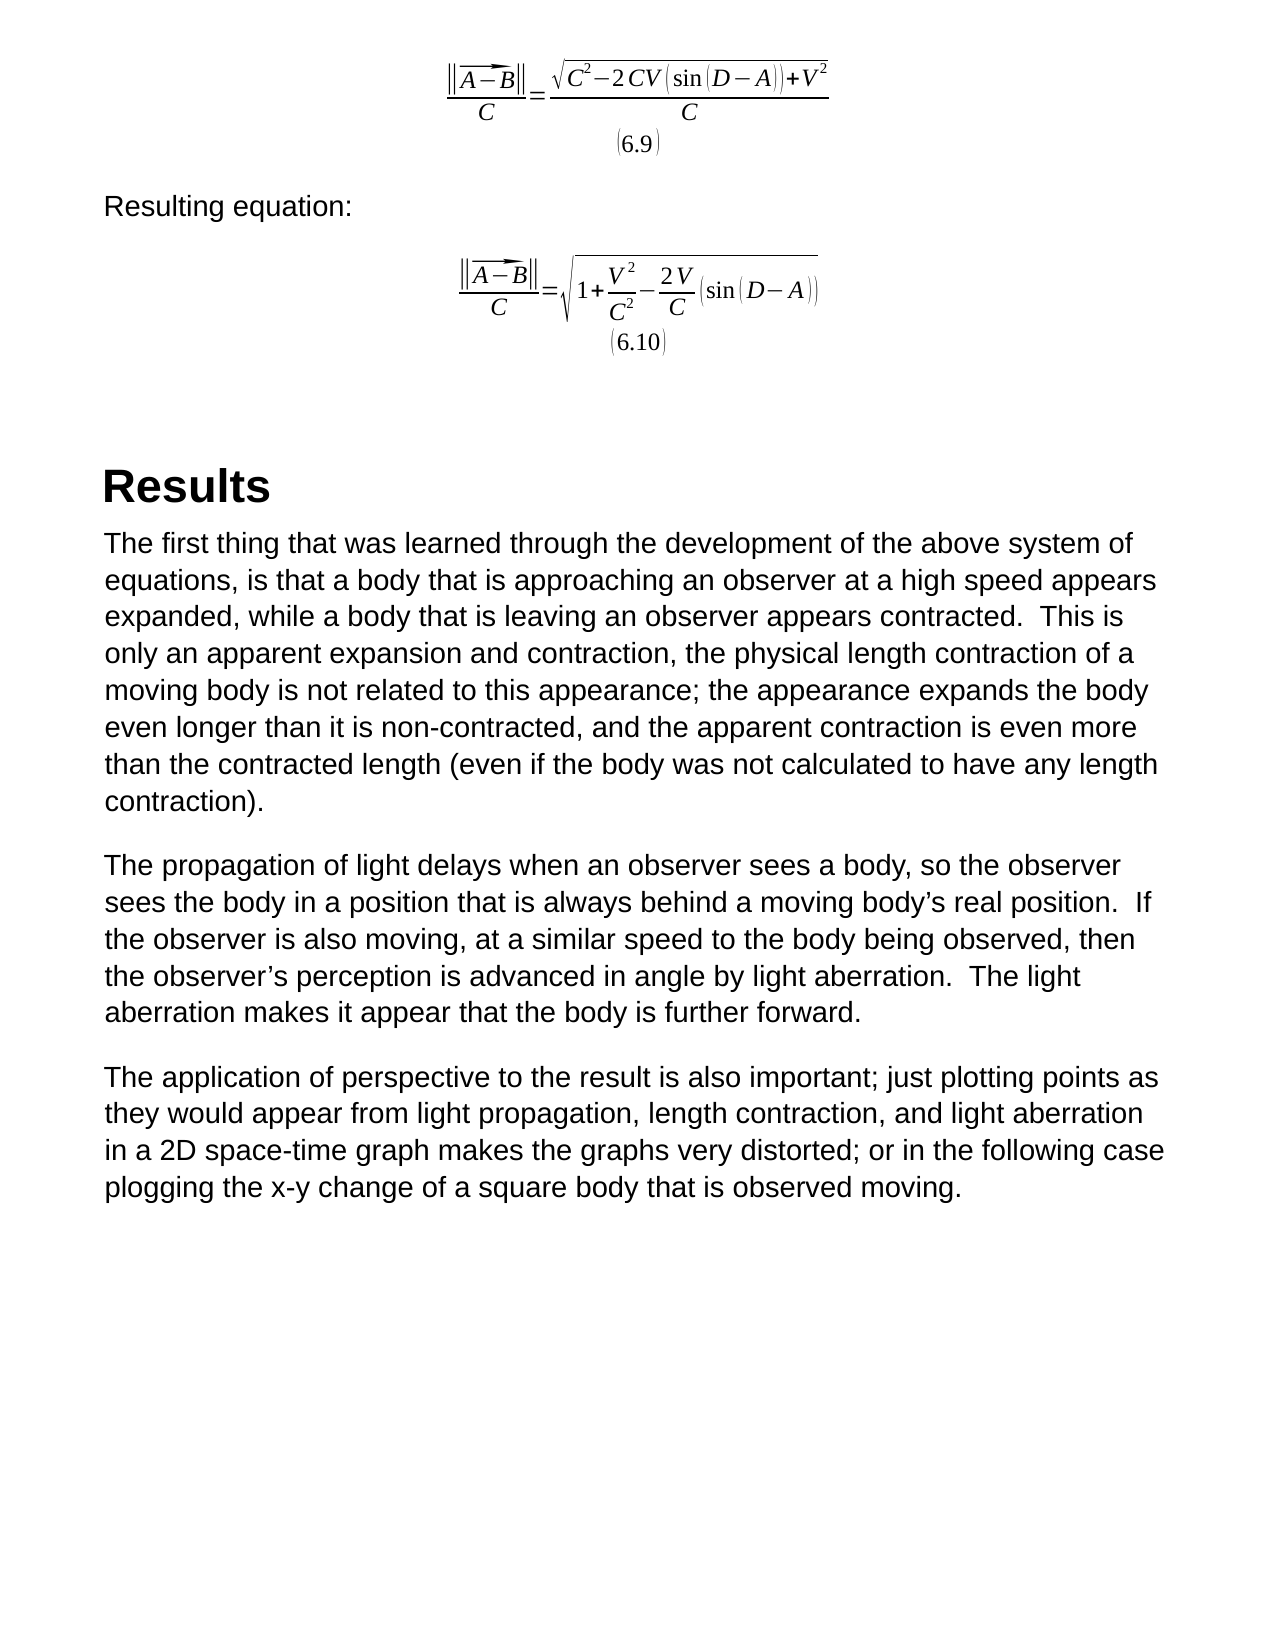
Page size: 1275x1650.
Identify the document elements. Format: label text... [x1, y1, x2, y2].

text The propagation of light delays when an observer sees a body, so the observer sees the body in a position that is always behind a moving body’s real position. If the observer is also moving, at a similar speed to the body being observed, then the observer’s perception is advanced in angle by light aberration. The light aberration makes it appear that the body is further forward. [103, 848, 1172, 1029]
subtitle Results [102, 459, 1172, 513]
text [103, 1059, 1172, 1204]
text The first thing that was learned through the development of the above system of equations, is that a body that is approaching an observer at a high speed appears expanded, while a body that is leaving an observer appears contracted. This is only an apparent expansion and contraction, the physical length contraction of a moving body is not related to this appearance; the appearance expands the body even longer than it is non-contracted, and the apparent contraction is even more than the contracted length (even if the body was not calculated to have any length contraction). [103, 526, 1172, 817]
text Resulting equation: [103, 189, 1172, 223]
